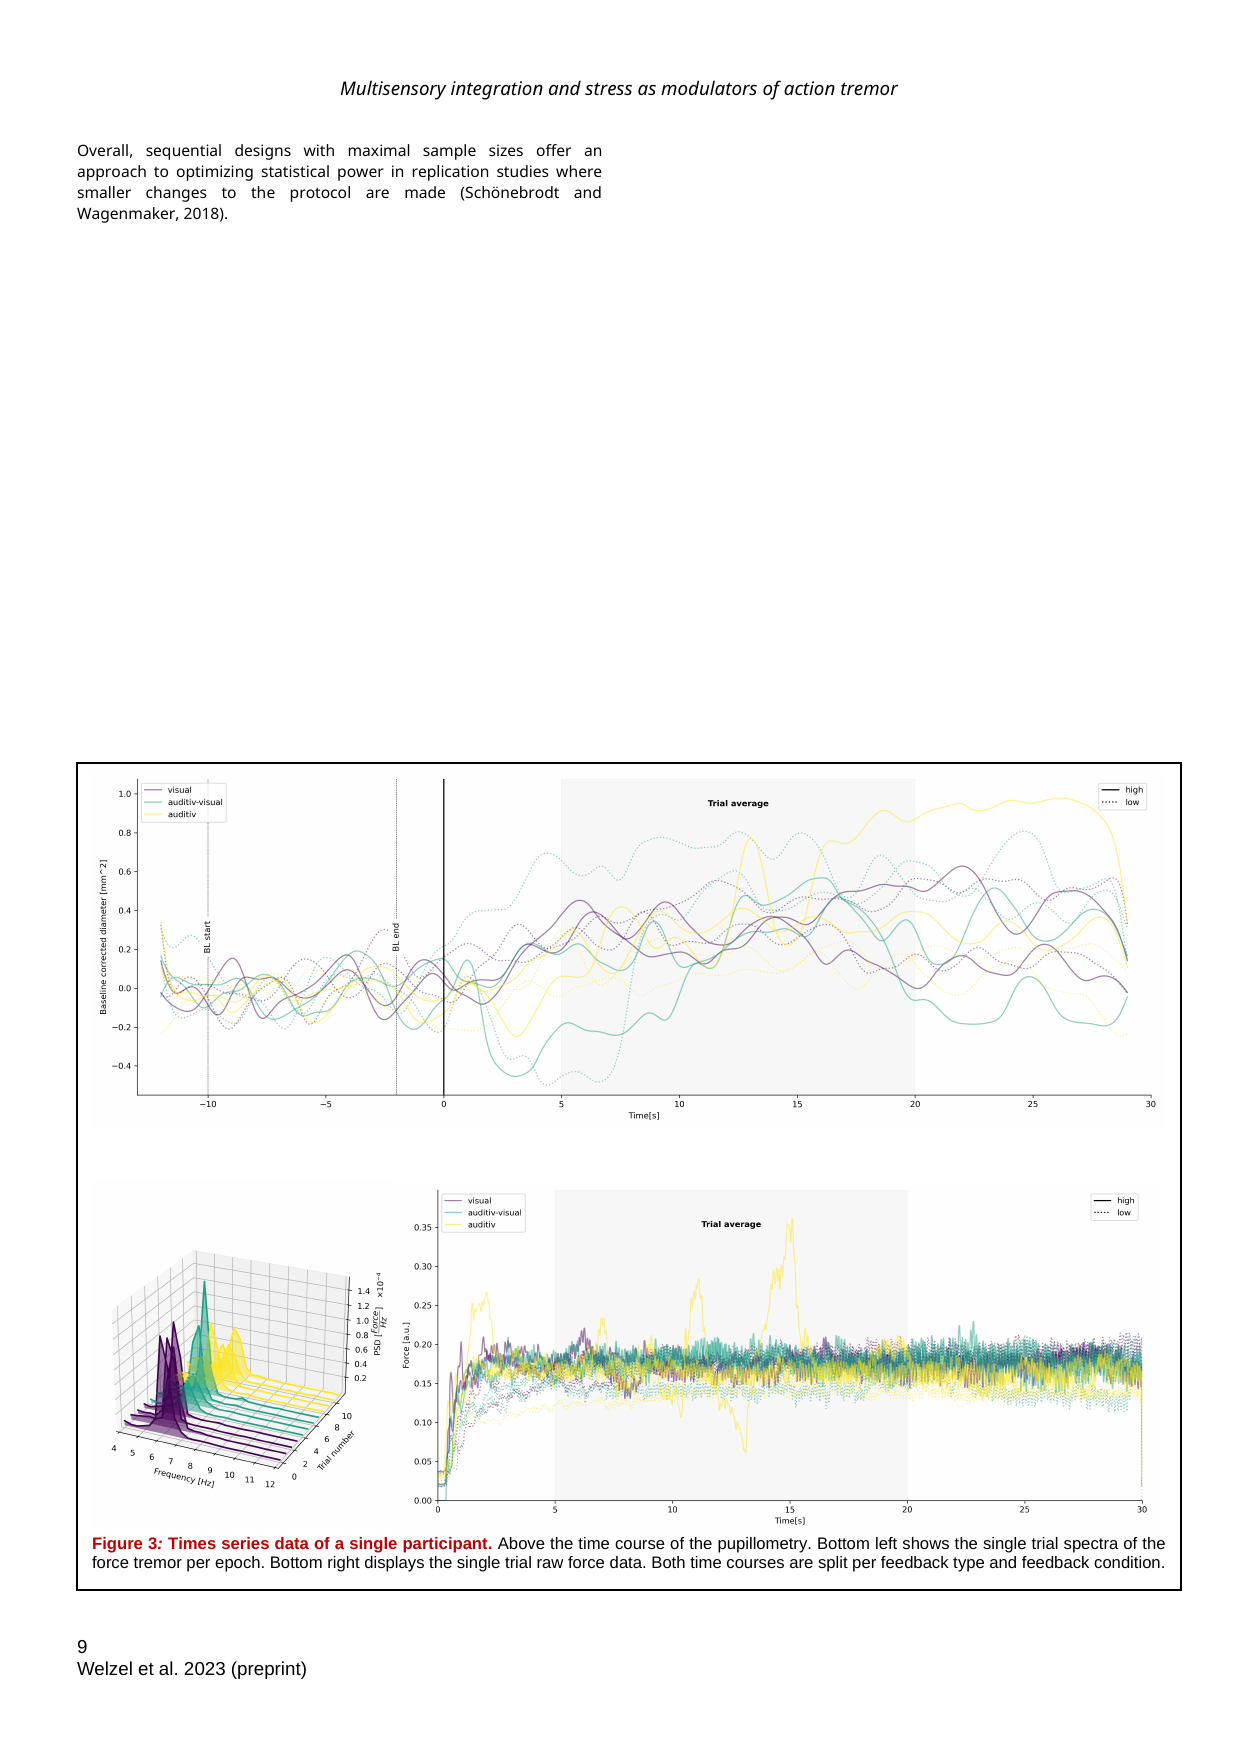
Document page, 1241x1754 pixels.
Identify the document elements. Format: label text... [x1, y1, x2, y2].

picture [91, 1179, 1156, 1534]
picture [91, 770, 1165, 1129]
text Overall, sequential designs with maximal sample sizes offer an approach to optimizing statistical power in replication studies where smaller changes to the protocol are made (Schönebrodt and Wagenmaker, 2018). [77, 139, 603, 224]
